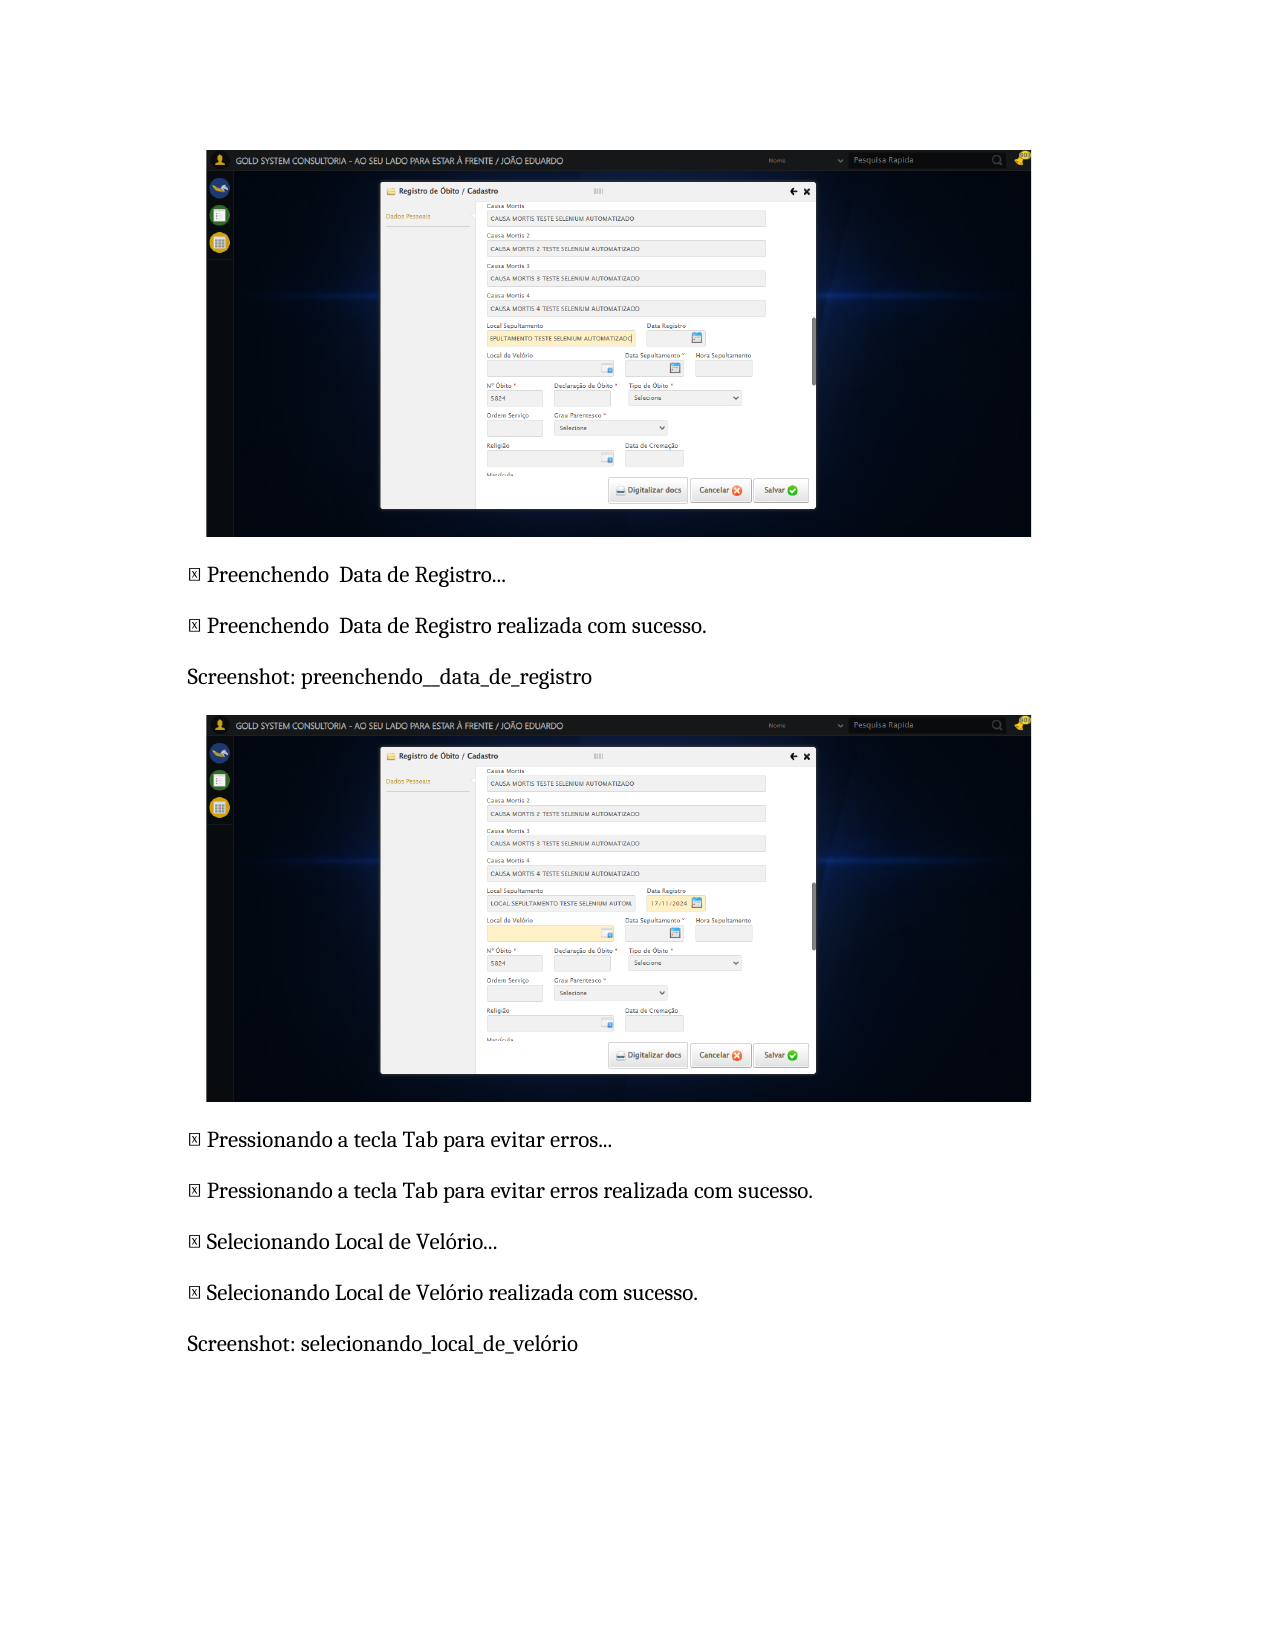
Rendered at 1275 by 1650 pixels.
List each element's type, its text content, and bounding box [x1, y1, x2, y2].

text 🔄 Preenchendo Data de Registro... [187, 562, 1087, 588]
text 🔄 Selecionando Local de Velório... [187, 1229, 1087, 1255]
text Screenshot: preenchendo__data_de_registro [187, 664, 1087, 690]
picture [206, 715, 1032, 1102]
text ✅ Preenchendo Data de Registro realizada com sucesso. [187, 613, 1087, 639]
text 🔄 Pressionando a tecla Tab para evitar erros... [187, 1127, 1087, 1153]
text ✅ Pressionando a tecla Tab para evitar erros realizada com sucesso. [187, 1178, 1087, 1204]
text Screenshot: selecionando_local_de_velório [187, 1331, 1087, 1357]
picture [206, 150, 1032, 537]
text ✅ Selecionando Local de Velório realizada com sucesso. [187, 1280, 1087, 1306]
